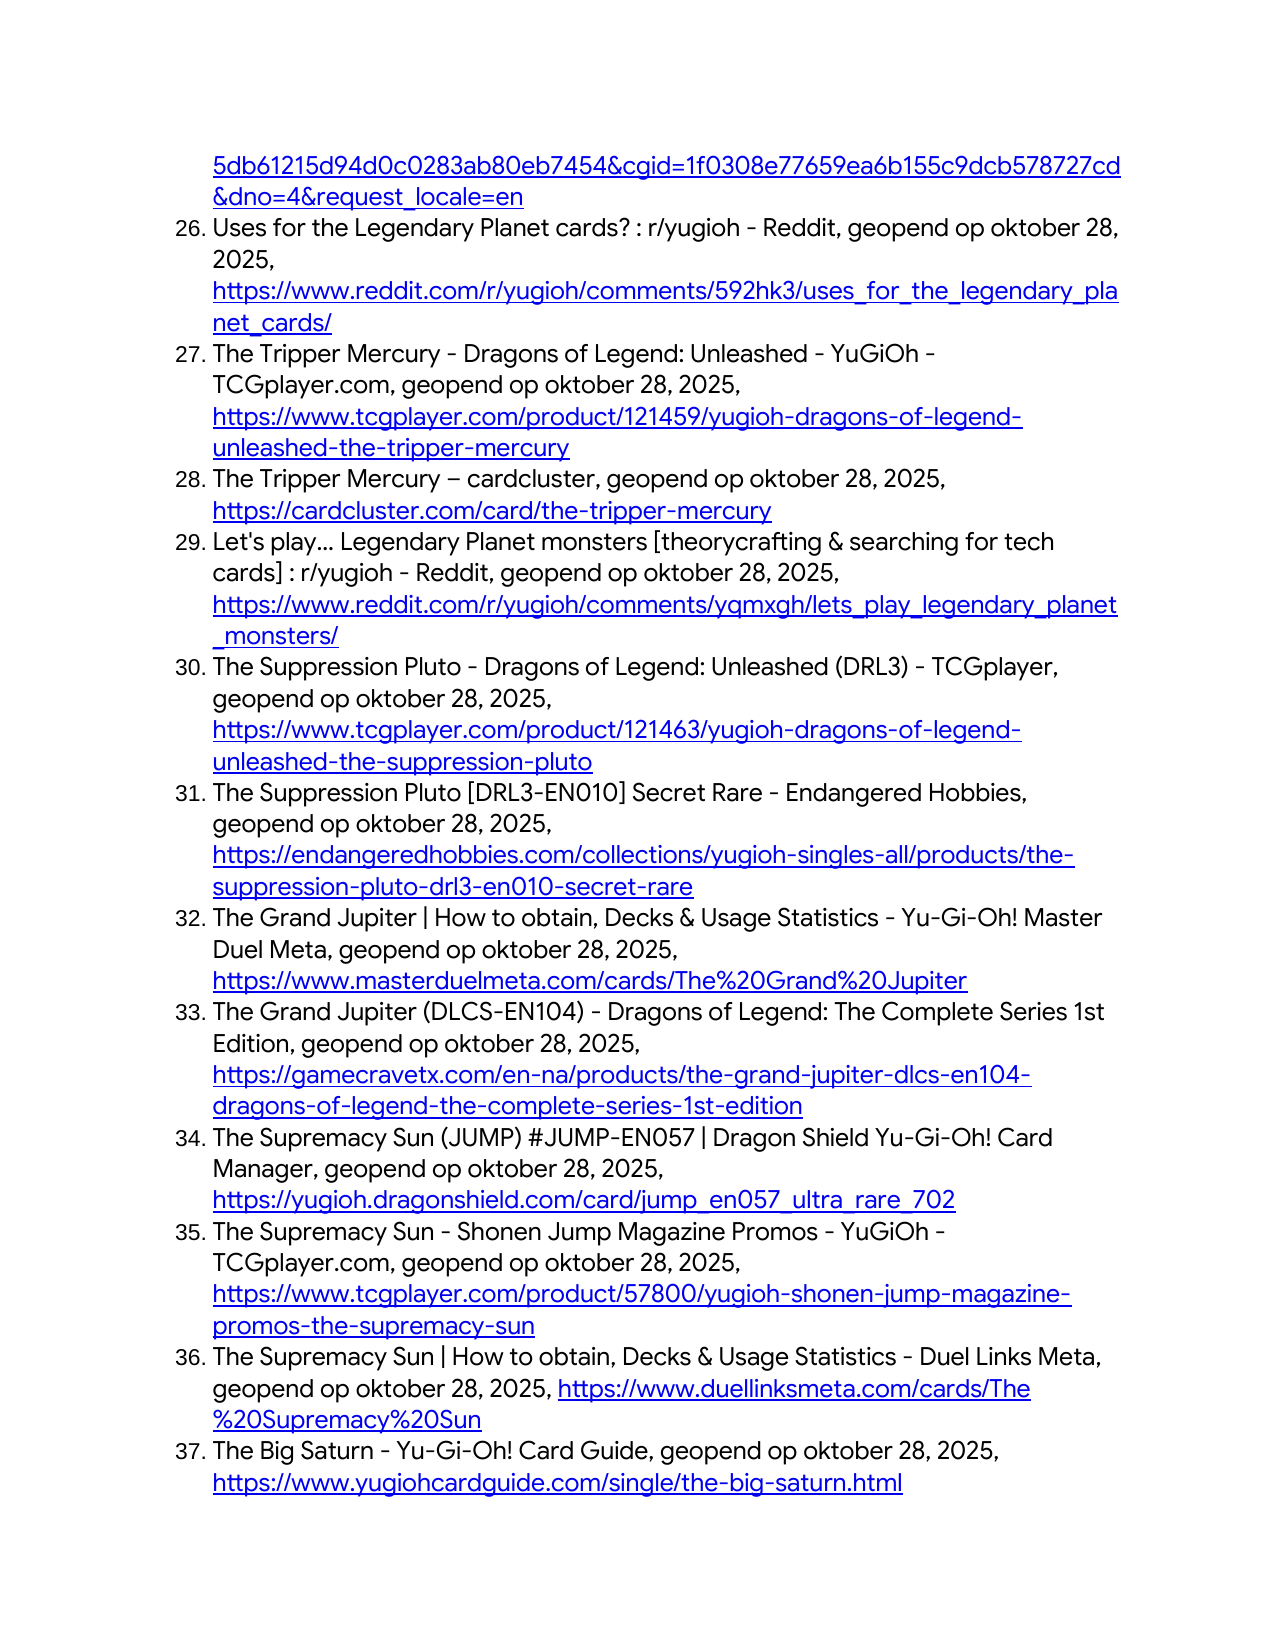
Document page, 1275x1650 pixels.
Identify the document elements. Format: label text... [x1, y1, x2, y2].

list The Supremacy Sun - Shonen Jump Magazine Promos - YuGiOh - TCGplayer.com, geopend op oktober 28, 2025, https://www.tcgplayer.com/product/57800/yugioh-shonen-jump-magazine-promos-the-supremacy-sun [175, 1216, 1125, 1341]
list Uses for the Legendary Planet cards? : r/yugioh - Reddit, geopend op oktober 28, 2025, https://www.reddit.com/r/yugioh/comments/592hk3/uses_for_the_legendary_planet_cards/ [175, 213, 1125, 338]
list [175, 150, 1125, 213]
list The Grand Jupiter | How to obtain, Decks & Usage Statistics - Yu-Gi-Oh! Master Duel Meta, geopend op oktober 28, 2025, https://www.masterduelmeta.com/cards/The%20Grand%20Jupiter [175, 902, 1125, 997]
list The Supremacy Sun | How to obtain, Decks & Usage Statistics - Duel Links Meta, geopend op oktober 28, 2025, https://www.duellinksmeta.com/cards/The%20Supremacy%20Sun [175, 1341, 1125, 1436]
list The Tripper Mercury – cardcluster, geopend op oktober 28, 2025, https://cardcluster.com/card/the-tripper-mercury [175, 463, 1125, 526]
list The Suppression Pluto [DRL3-EN010] Secret Rare - Endangered Hobbies, geopend op oktober 28, 2025, https://endangeredhobbies.com/collections/yugioh-singles-all/products/the-suppression-pluto-drl3-en010-secret-rare [175, 777, 1125, 902]
list The Suppression Pluto - Dragons of Legend: Unleashed (DRL3) - TCGplayer, geopend op oktober 28, 2025, https://www.tcgplayer.com/product/121463/yugioh-dragons-of-legend-unleashed-the-suppression-pluto [175, 652, 1125, 777]
list The Grand Jupiter (DLCS-EN104) - Dragons of Legend: The Complete Series 1st Edition, geopend op oktober 28, 2025, https://gamecravetx.com/en-na/products/the-grand-jupiter-dlcs-en104-dragons-of-legend-the-complete-series-1st-edition [175, 997, 1125, 1122]
list The Supremacy Sun (JUMP) #JUMP-EN057 | Dragon Shield Yu-Gi-Oh! Card Manager, geopend op oktober 28, 2025, https://yugioh.dragonshield.com/card/jump_en057_ultra_rare_702 [175, 1122, 1125, 1216]
list The Tripper Mercury - Dragons of Legend: Unleashed - YuGiOh - TCGplayer.com, geopend op oktober 28, 2025, https://www.tcgplayer.com/product/121459/yugioh-dragons-of-legend-unleashed-the-tripper-mercury [175, 338, 1125, 463]
list Let's play... Legendary Planet monsters [theorycrafting & searching for tech cards] : r/yugioh - Reddit, geopend op oktober 28, 2025, https://www.reddit.com/r/yugioh/comments/yqmxgh/lets_play_legendary_planet_monsters/ [175, 526, 1125, 652]
list The Big Saturn - Yu-Gi-Oh! Card Guide, geopend op oktober 28, 2025, https://www.yugiohcardguide.com/single/the-big-saturn.html [175, 1436, 1125, 1498]
